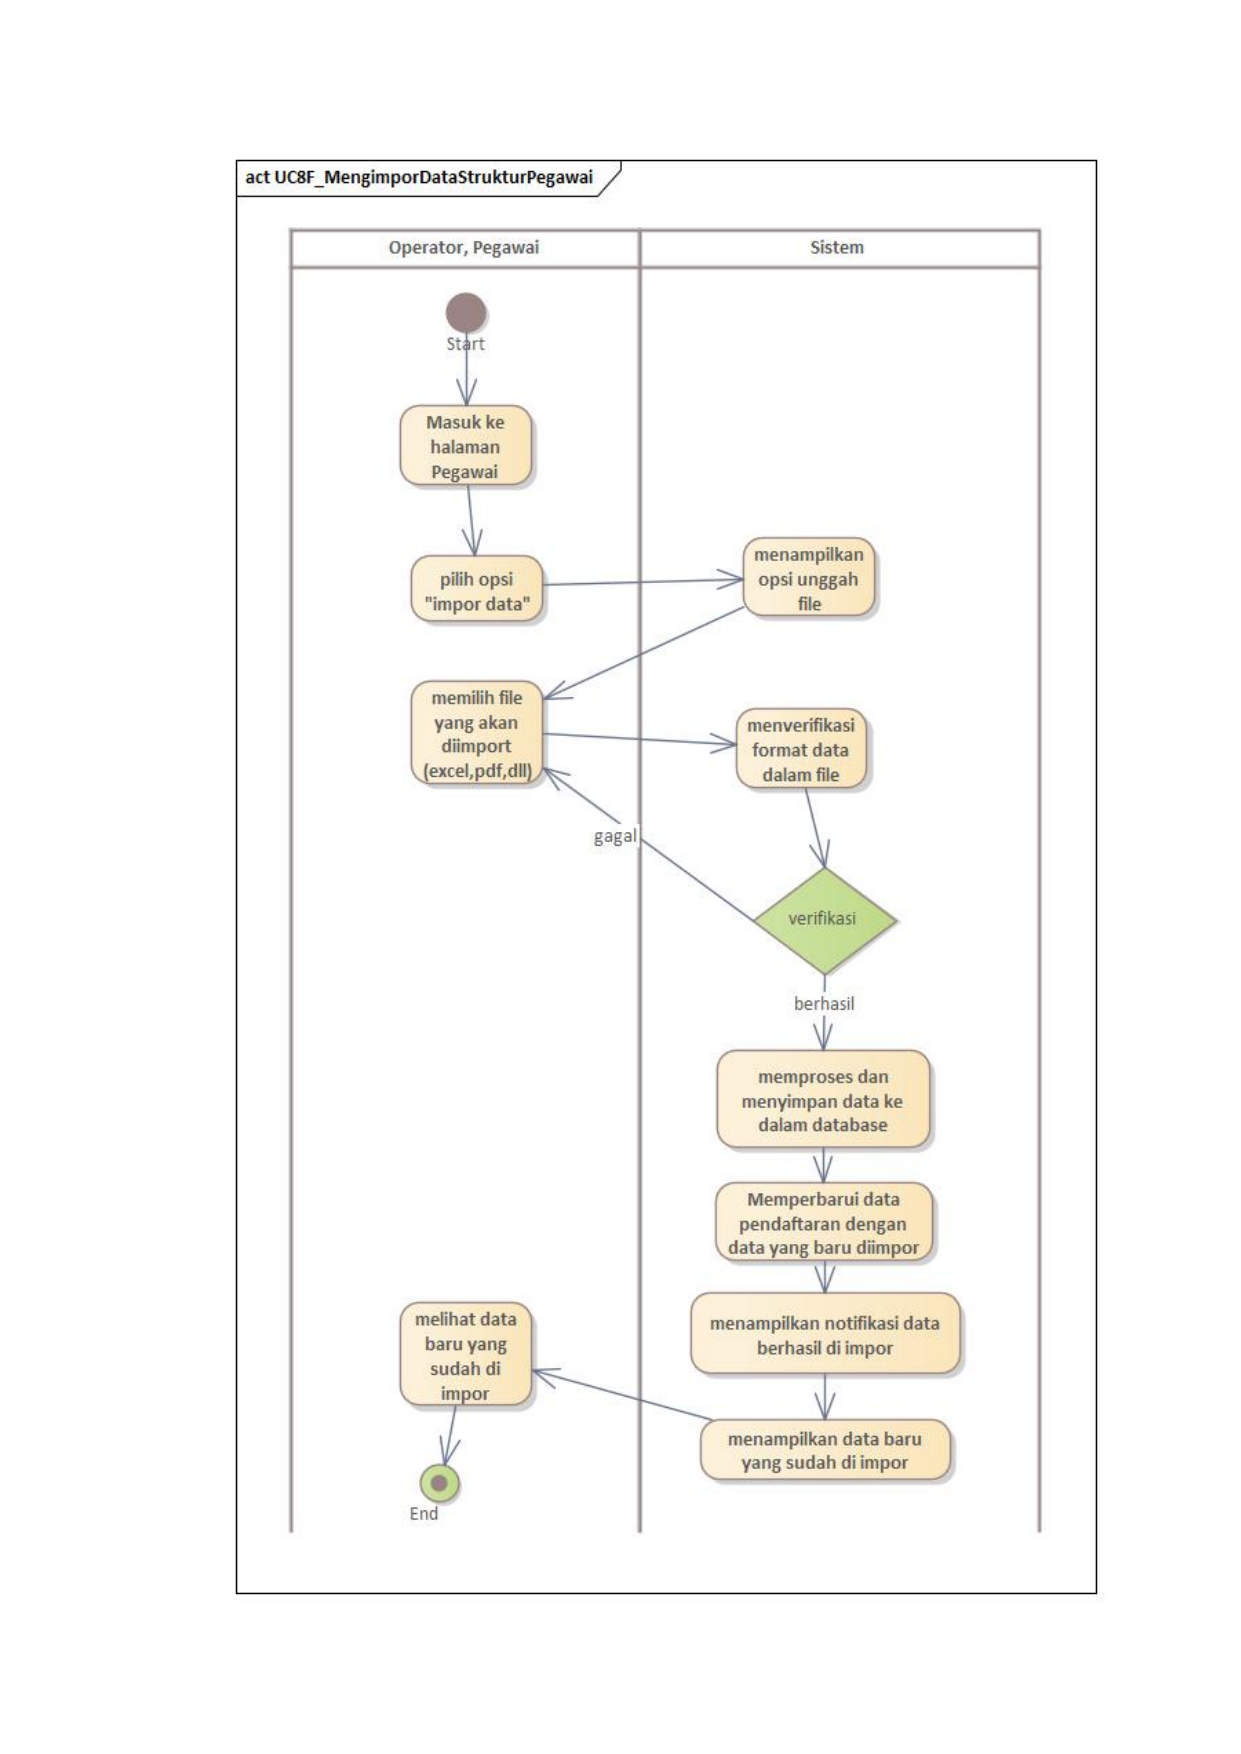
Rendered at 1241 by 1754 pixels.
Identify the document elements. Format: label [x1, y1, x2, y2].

picture [225, 150, 1107, 1604]
